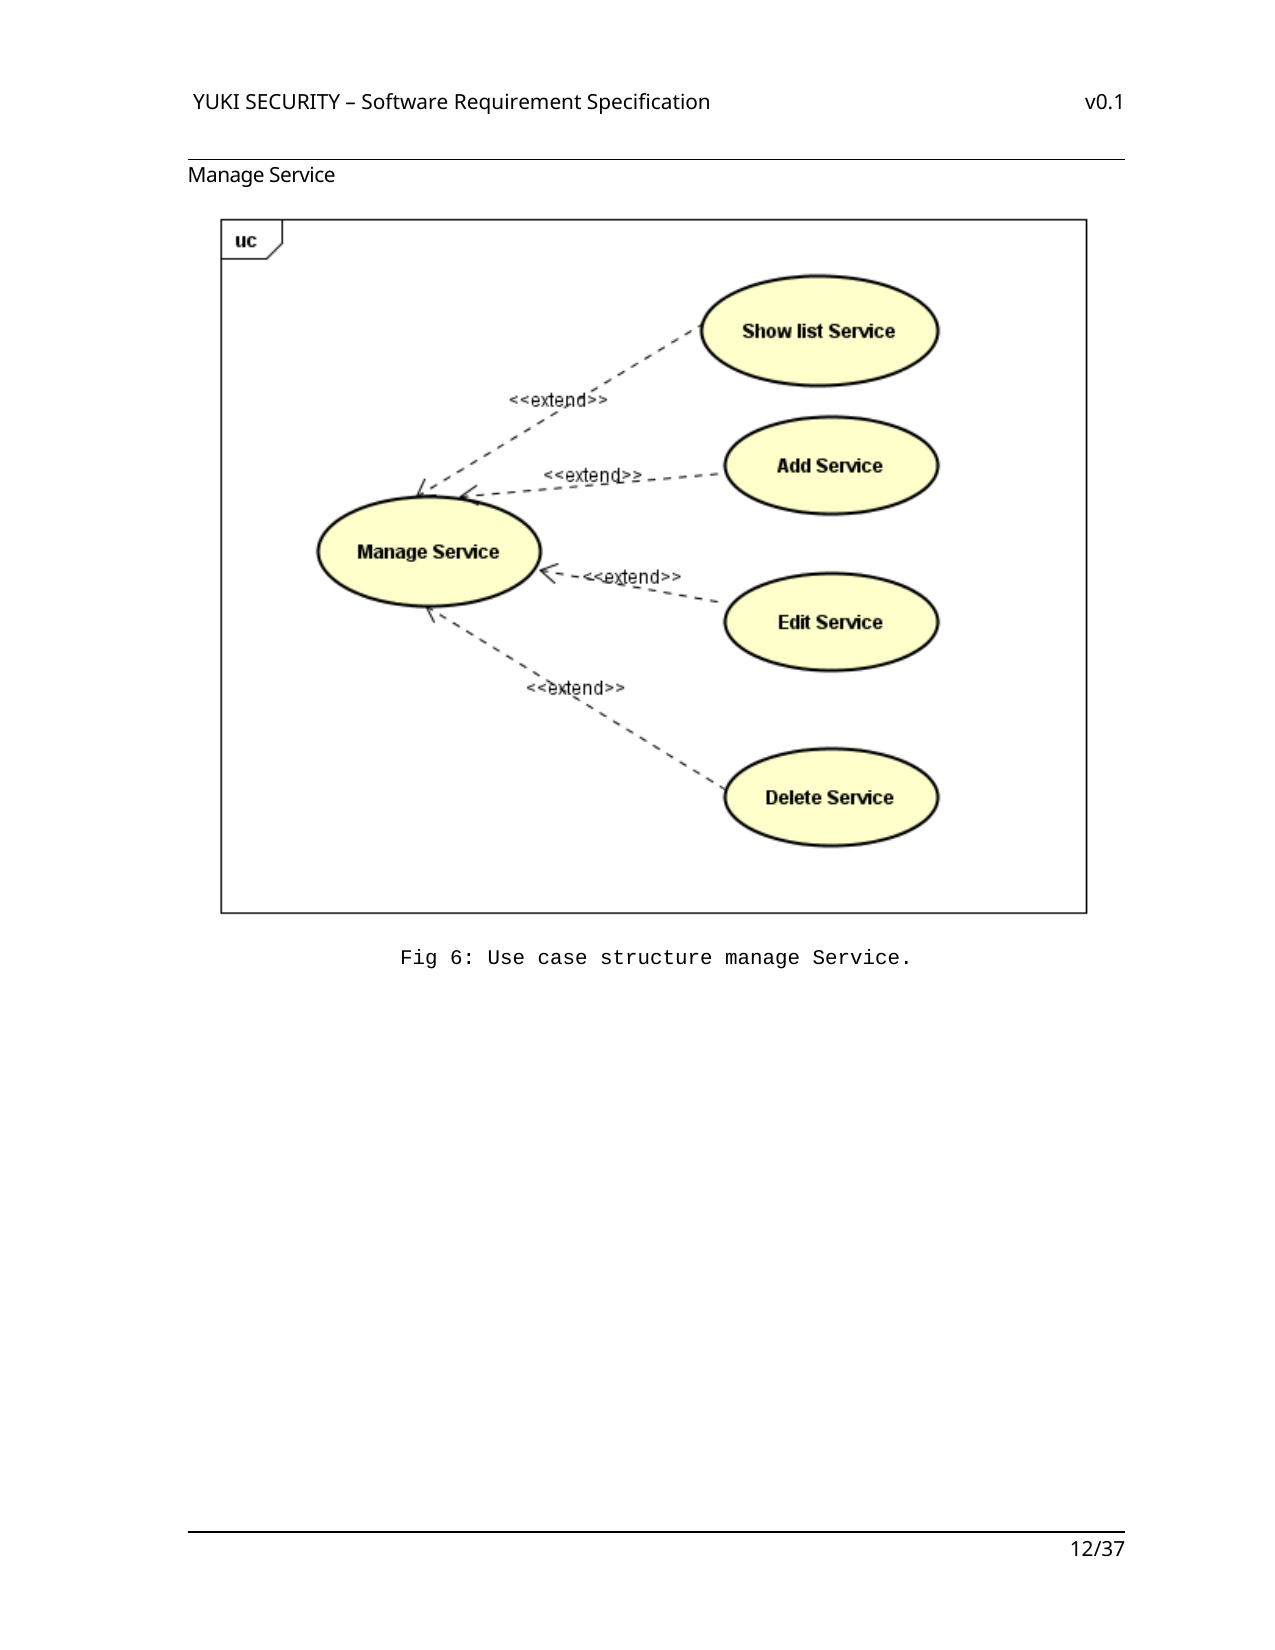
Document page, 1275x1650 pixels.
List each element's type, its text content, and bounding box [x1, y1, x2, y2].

subtitle Manage Service [187, 160, 1125, 188]
text Fig 6: Use case structure manage Service. [187, 947, 1125, 971]
